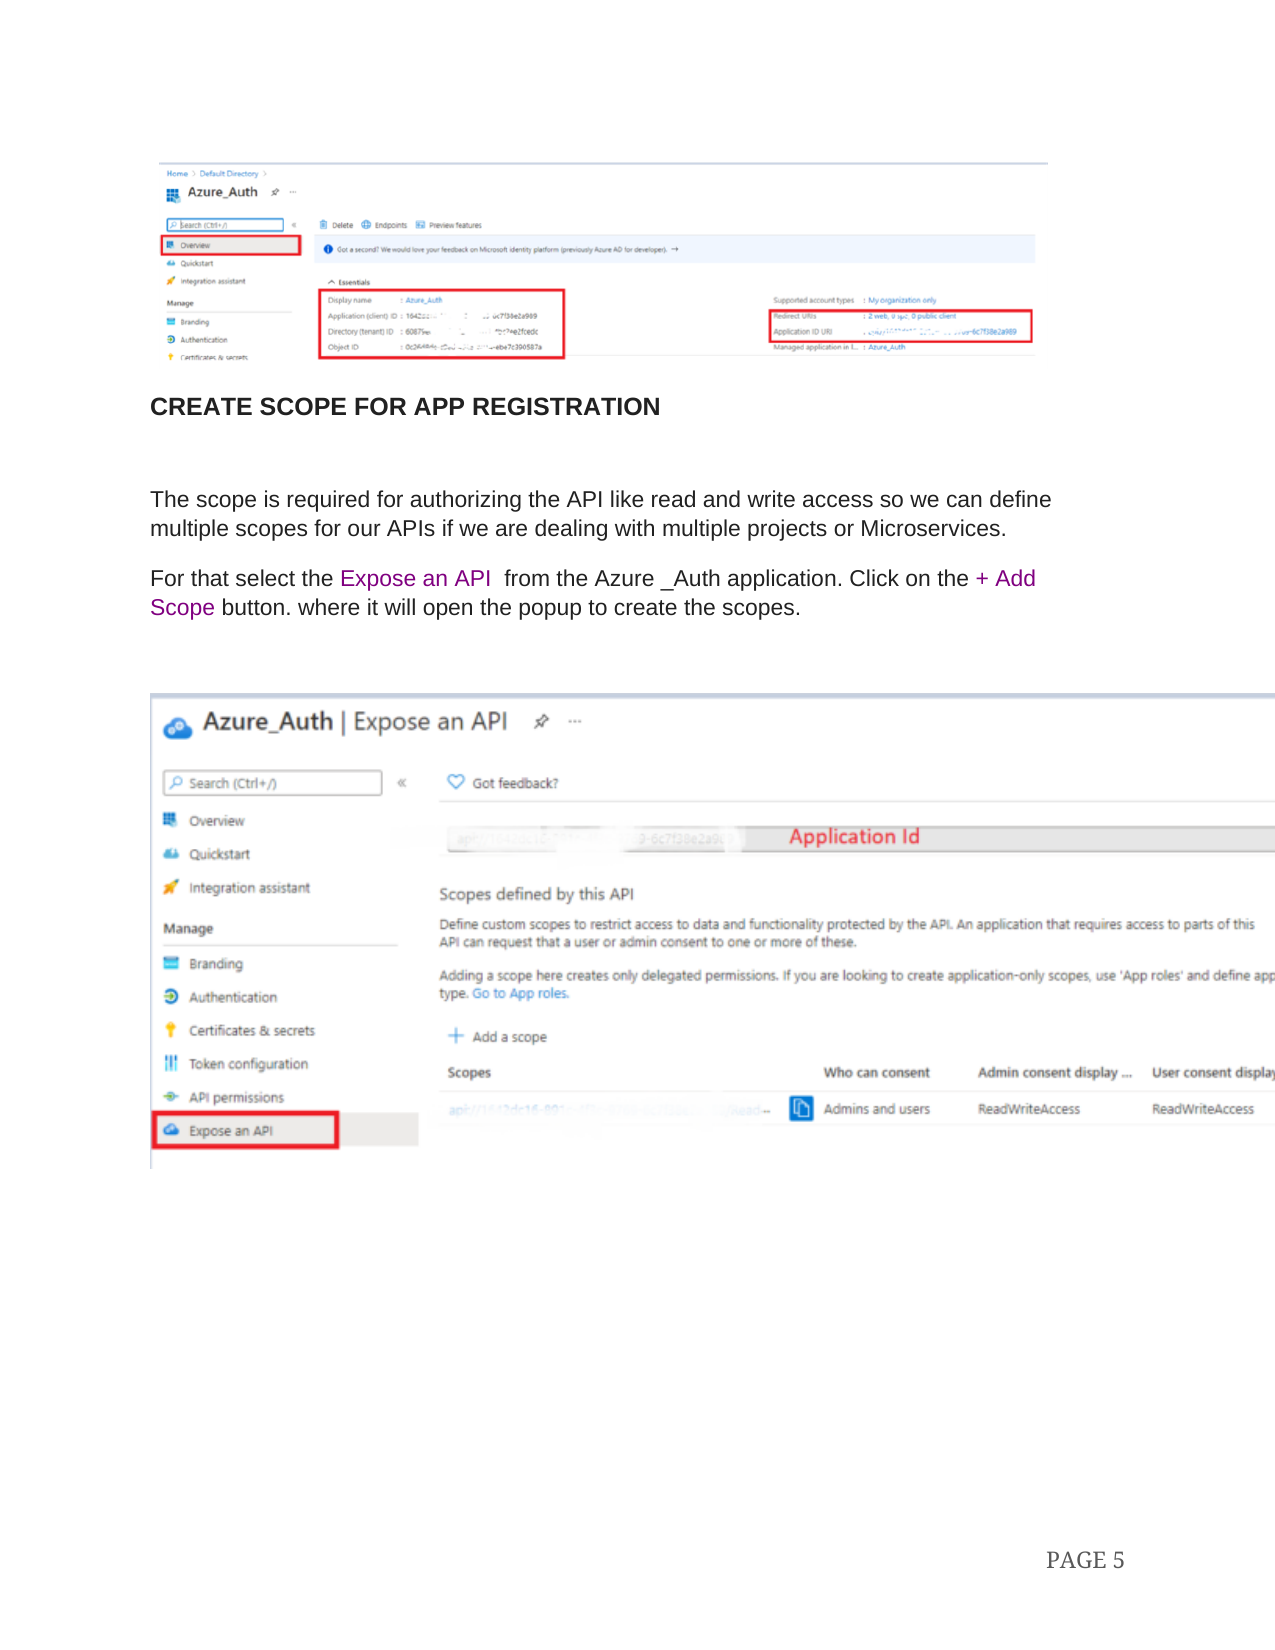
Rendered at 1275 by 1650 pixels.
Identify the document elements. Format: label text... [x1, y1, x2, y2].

picture [150, 693, 1275, 1169]
text For that select the Expose an API from the Azure _Auth application. Click on the + Add Scope button. where it will open the popup to create the scopes. [150, 565, 1125, 620]
picture [150, 150, 1050, 369]
text The scope is required for authorizing the API like read and write access so we can define multiple scopes for our APIs if we are dealing with multiple projects or Microservices. [150, 486, 1125, 541]
subtitle Create Scope for App registration [150, 392, 1125, 421]
